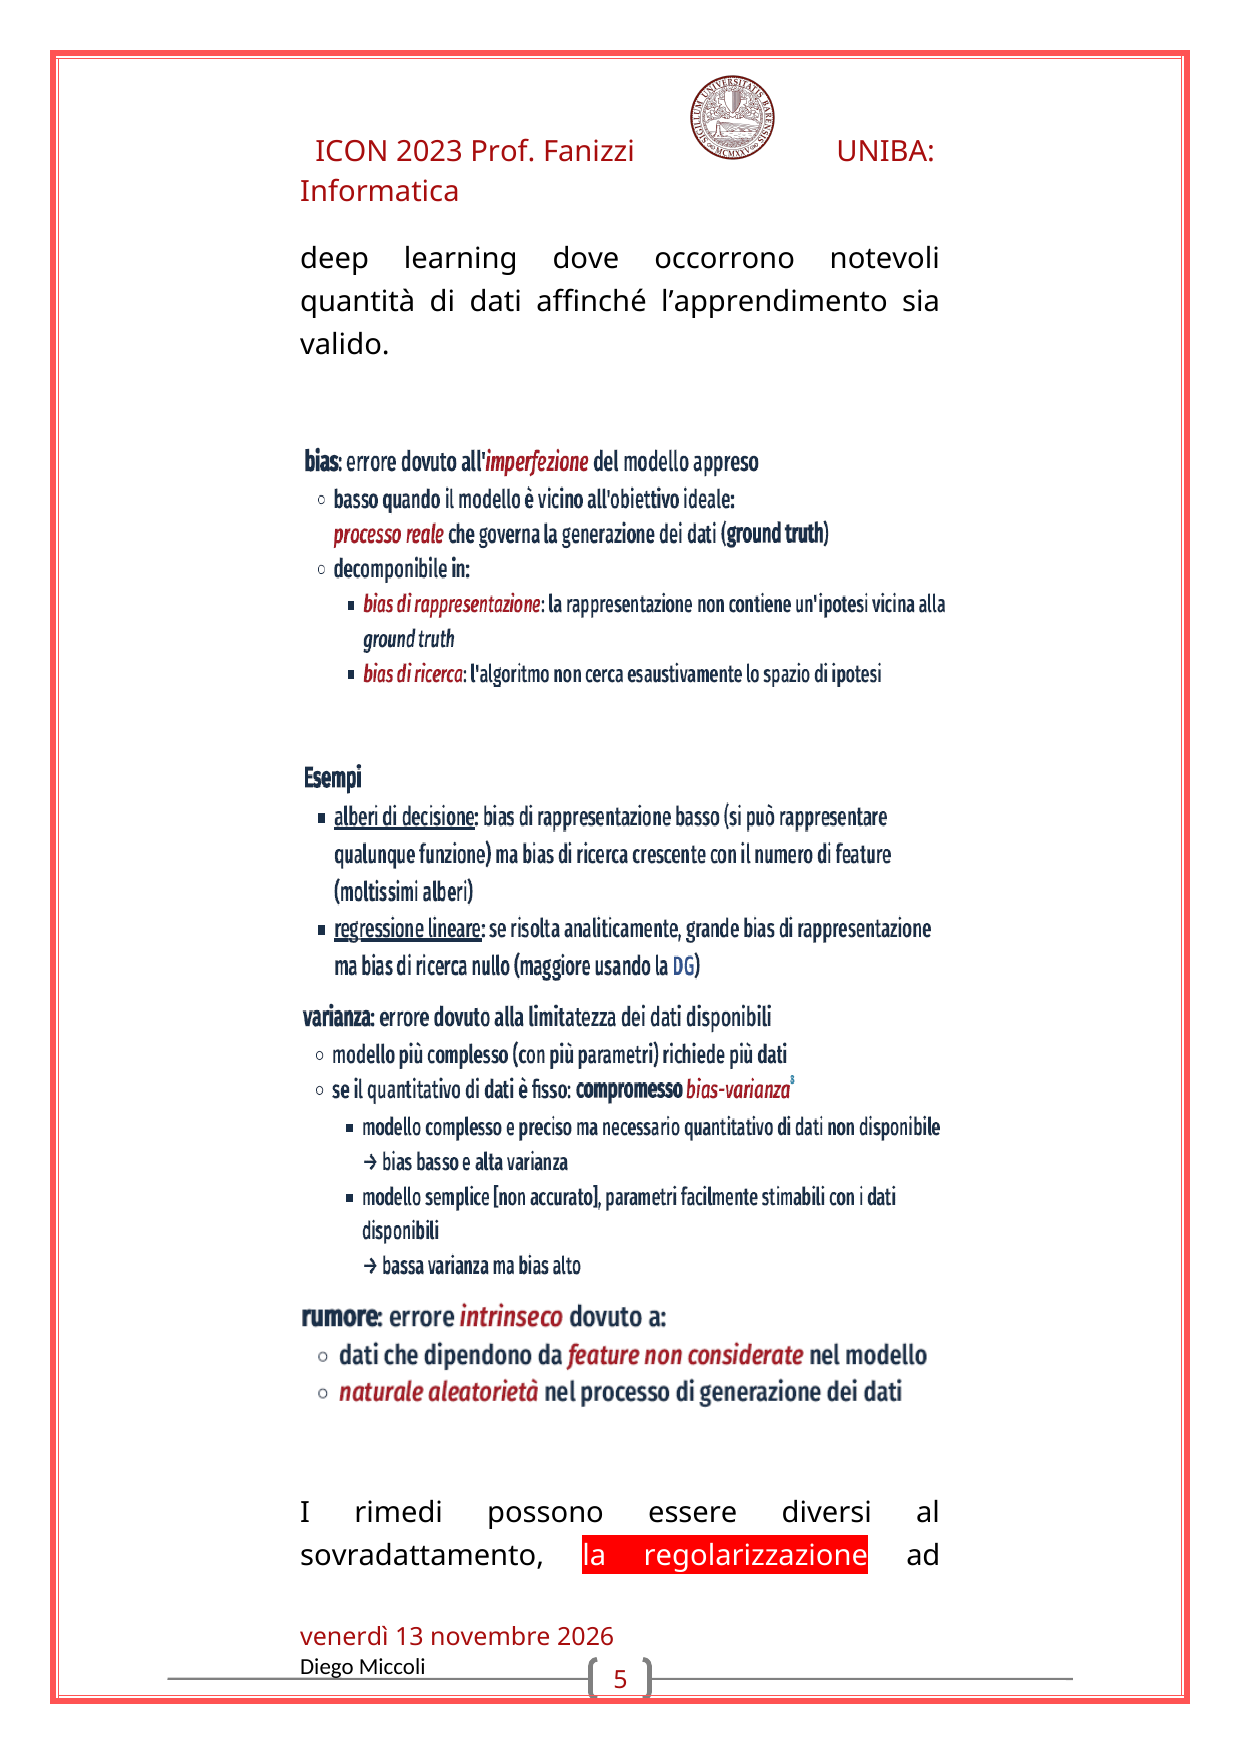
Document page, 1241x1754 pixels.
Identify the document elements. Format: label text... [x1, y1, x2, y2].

picture [300, 442, 949, 687]
picture [300, 1299, 932, 1414]
picture [687, 73, 777, 162]
picture [300, 764, 933, 985]
picture [300, 1003, 940, 1281]
